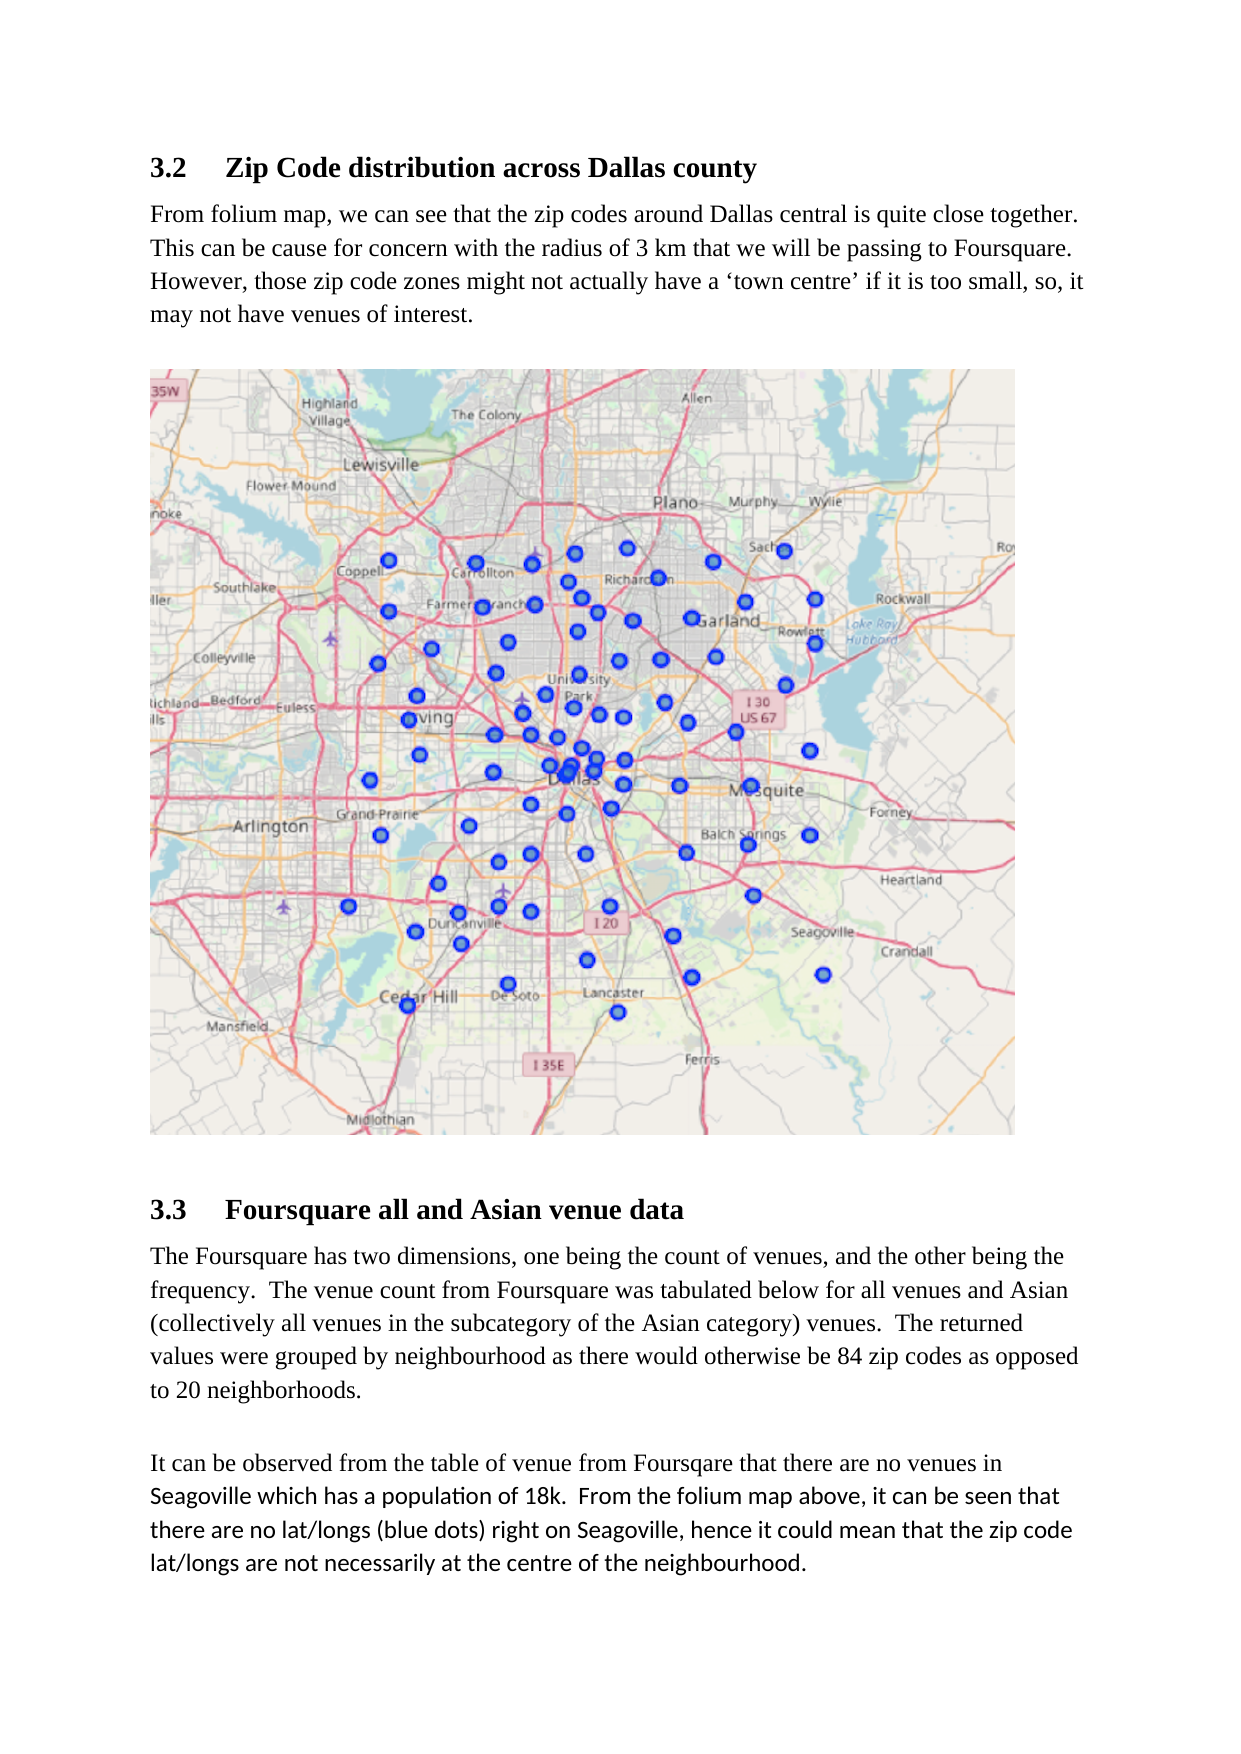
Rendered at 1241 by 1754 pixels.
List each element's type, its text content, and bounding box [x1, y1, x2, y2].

subtitle 3.2 Zip Code distribution across Dallas county [150, 150, 1090, 183]
text From folium map, we can see that the zip codes around Dallas central is quite close together. This can be cause for concern with the radius of 3 km that we will be passing to Foursquare. However, those zip code zones might not actually have a ‘town centre’ if it is too small, so, it may not have venues of interest. [150, 196, 1090, 329]
picture [150, 369, 1015, 1135]
text It can be observed from the table of venue from Foursqare that there are no venues in Seagoville which has a population of 18k. From the folium map above, it can be seen that there are no lat/longs (blue dots) right on Seagoville, hence it could mean that the zip code lat/longs are not necessarily at the centre of the neighbourhood. [150, 1445, 1090, 1578]
subtitle 3.3 Foursquare all and Asian venue data [150, 1192, 1090, 1226]
text The Foursquare has two dimensions, one being the count of venues, and the other being the frequency. The venue count from Foursquare was tabulated below for all venues and Asian (collectively all venues in the subcategory of the Asian category) venues. The returned values were grouped by neighbourhood as there would otherwise be 84 zip codes as opposed to 20 neighborhoods. [150, 1238, 1090, 1405]
